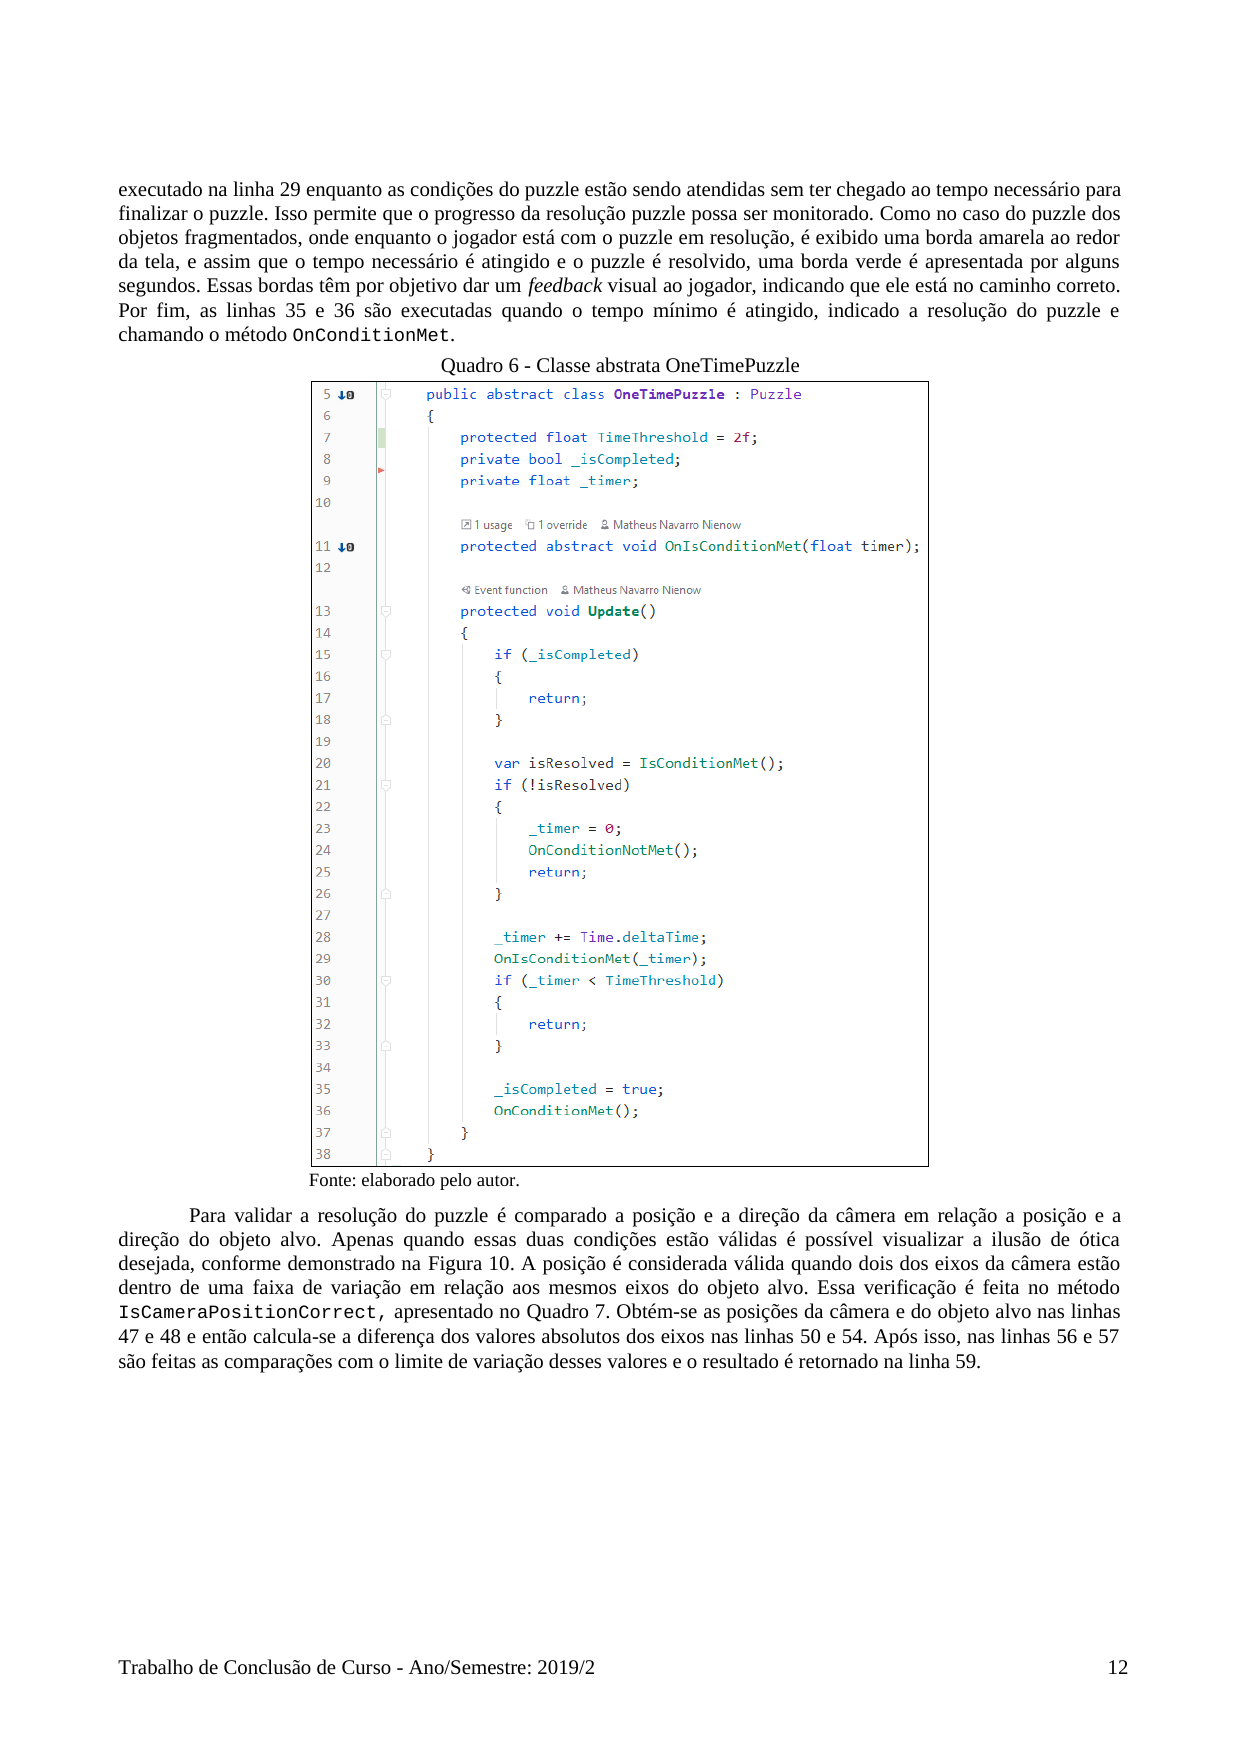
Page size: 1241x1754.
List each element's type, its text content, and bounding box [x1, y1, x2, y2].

picture [312, 382, 928, 1166]
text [118, 177, 1122, 347]
text Fonte: elaborado pelo autor. [309, 1169, 1122, 1191]
text Para validar a resolução do puzzle é comparado a posição e a direção da câmera em relação a posição e a direção do objeto alvo. Apenas quando essas duas condições estão válidas é possível visualizar a ilusão de ótica desejada, conforme demonstrado na Figura 10. A posição é considerada válida quando dois dos eixos da câmera estão dentro de uma faixa de variação em relação aos mesmos eixos do objeto alvo. Essa verificação é feita no método IsCameraPositionCorrect, apresentado no Quadro 7. Obtém-se as posições da câmera e do objeto alvo nas linhas 47 e 48 e então calcula-se a diferença dos valores absolutos dos eixos nas linhas 50 e 54. Após isso, nas linhas 56 e 57 são feitas as comparações com o limite de variação desses valores e o resultado é retornado na linha 59. [118, 1203, 1122, 1373]
text Quadro 6 - Classe abstrata OneTimePuzzle [118, 353, 1122, 377]
